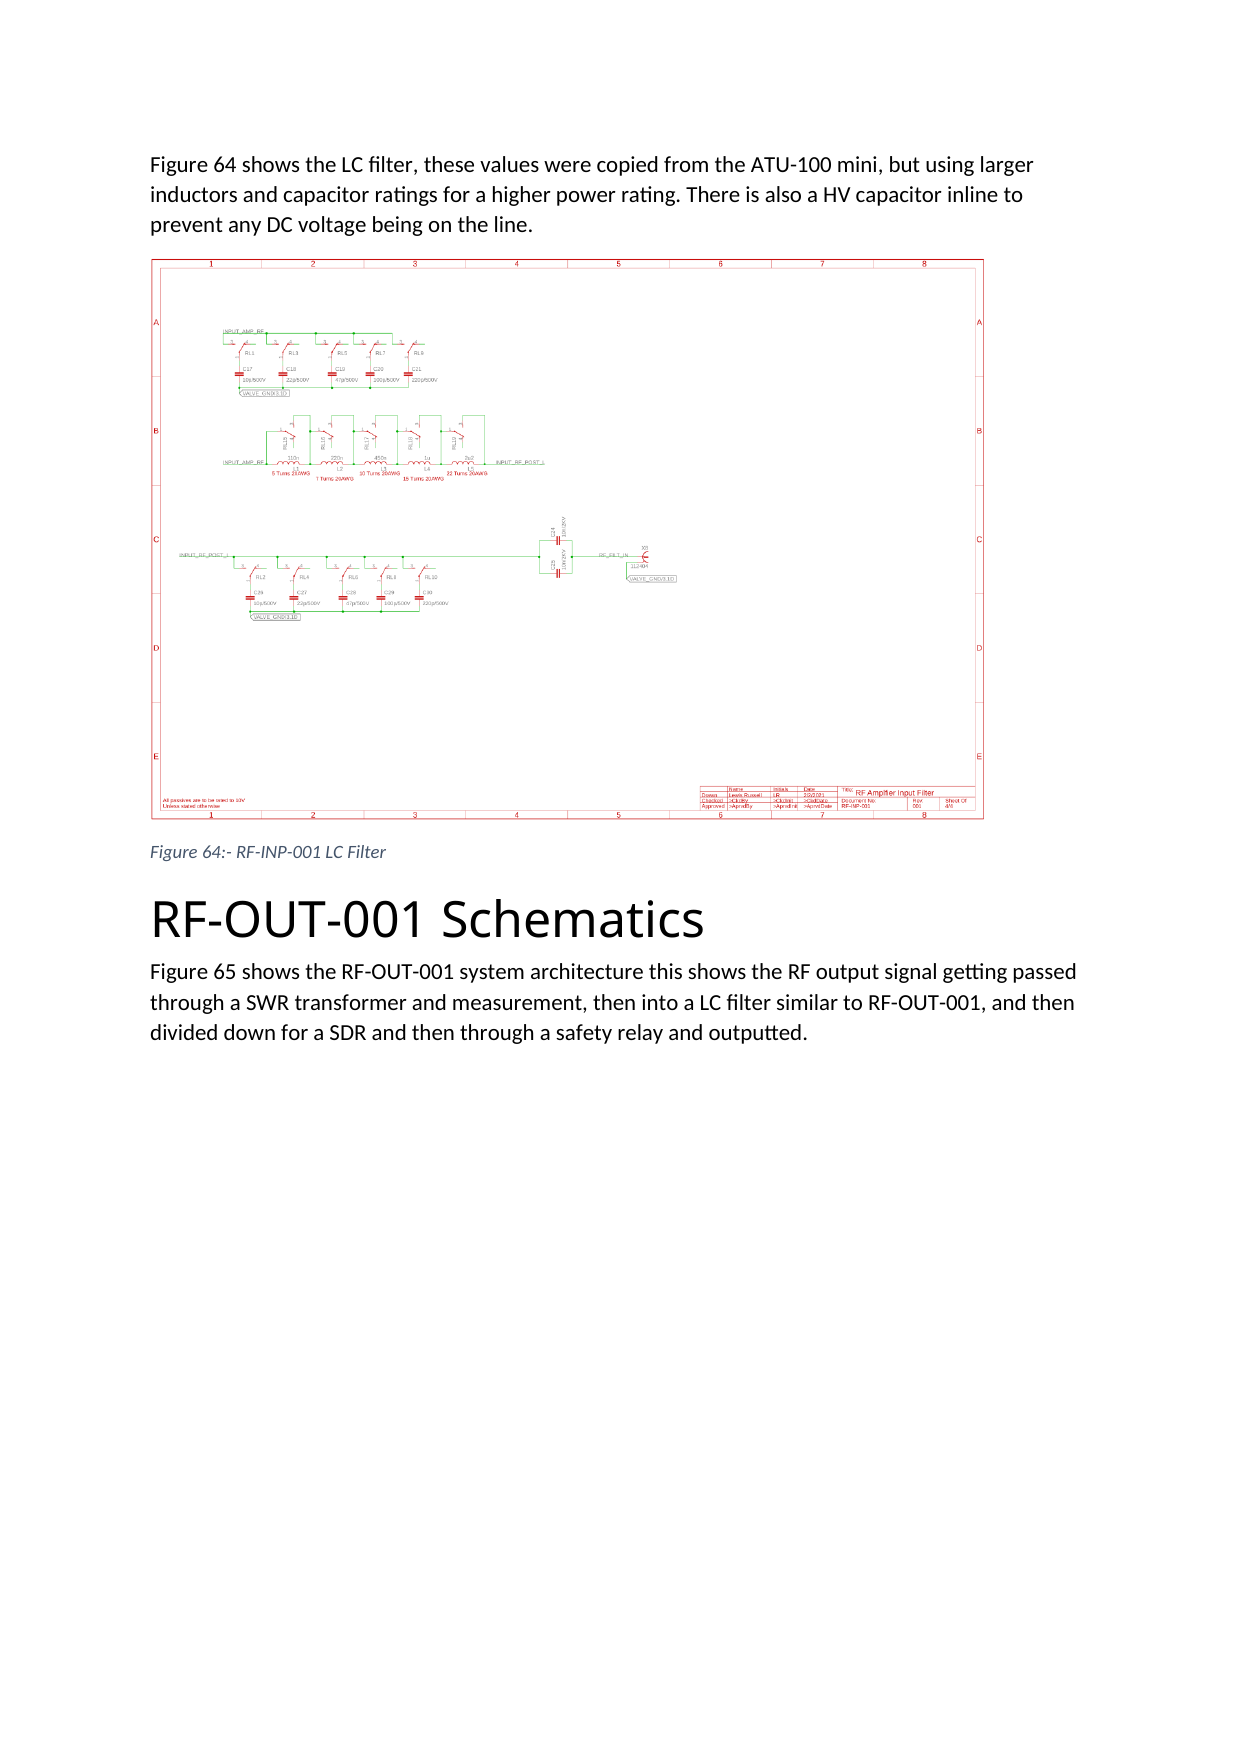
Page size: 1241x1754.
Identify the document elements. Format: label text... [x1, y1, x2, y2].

text Figure 64:- RF-INP-001 LC Filter [150, 840, 1090, 863]
subtitle RF-OUT-001 Schematics [150, 884, 1090, 952]
picture [150, 257, 987, 822]
text Figure 64 shows the LC filter, these values were copied from the ATU-100 mini, but using larger inductors and capacitor ratings for a higher power rating. There is also a HV capacitor inline to prevent any DC voltage being on the line. [150, 150, 1090, 238]
text Figure 65 shows the RF-OUT-001 system architecture this shows the RF output signal getting passed through a SWR transformer and measurement, then into a LC filter similar to RF-OUT-001, and then divided down for a SDR and then through a safety relay and outputted. [150, 957, 1090, 1046]
